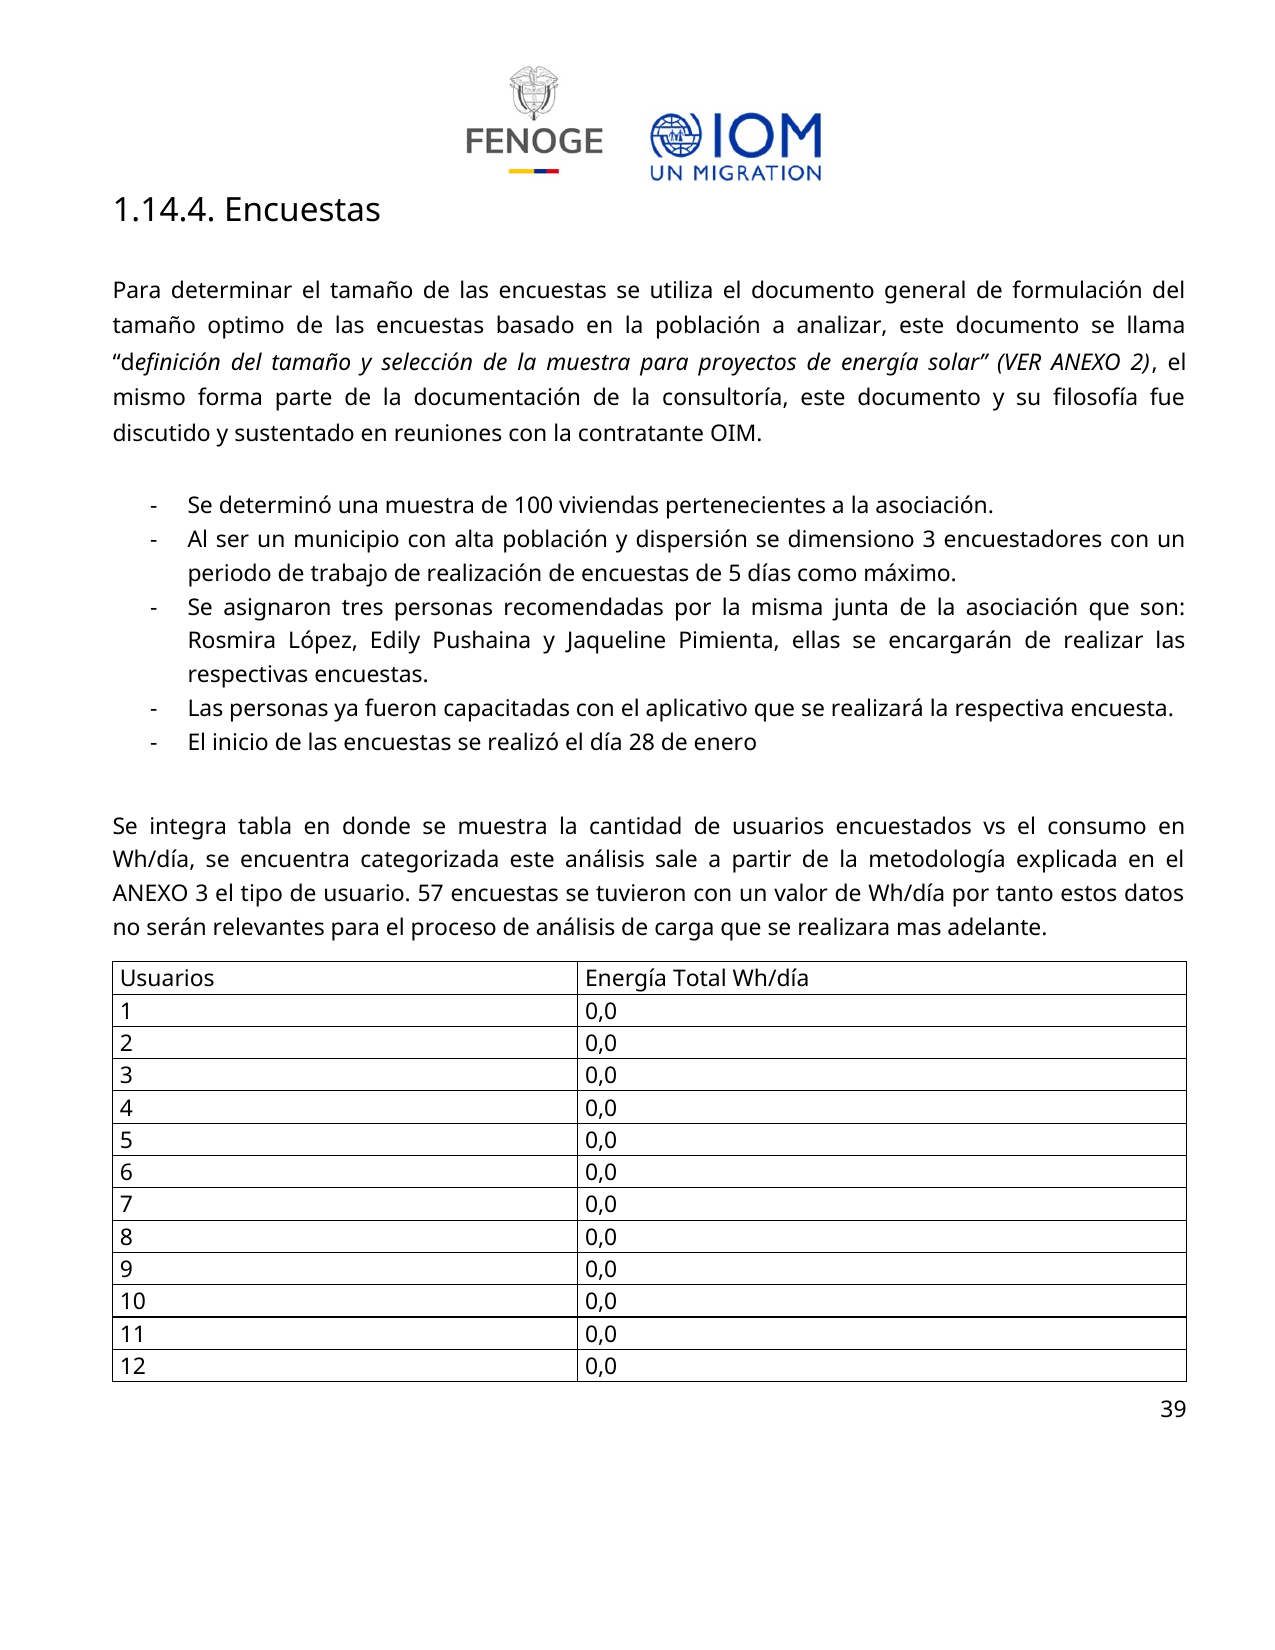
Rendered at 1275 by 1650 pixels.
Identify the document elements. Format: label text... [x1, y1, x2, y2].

table_cell 0,0 [578, 1156, 1186, 1187]
table_cell 10 [113, 1285, 577, 1316]
table_cell 0,0 [578, 1221, 1186, 1252]
table_cell 0,0 [578, 995, 1186, 1026]
table_cell 5 [113, 1124, 577, 1155]
table_cell 3 [113, 1059, 577, 1090]
table_cell 2 [113, 1027, 577, 1058]
table_cell 6 [113, 1156, 577, 1187]
table_cell 0,0 [578, 1091, 1186, 1123]
table_cell 1 [113, 995, 577, 1026]
table_cell 0,0 [578, 1059, 1186, 1090]
list Las personas ya fueron capacitadas con el aplicativo que se realizará la respectiva encuesta. [150, 692, 1186, 723]
table_cell 0,0 [578, 1124, 1186, 1155]
table_header Usuarios [113, 962, 577, 993]
list El inicio de las encuestas se realizó el día 28 de enero [150, 725, 1186, 757]
text Se integra tabla en donde se muestra la cantidad de usuarios encuestados vs el consumo en Wh/día, se encuentra categorizada este análisis sale a partir de la metodología explicada en el ANEXO 3 el tipo de usuario. 57 encuestas se tuvieron con un valor de Wh/día por tanto estos datos no serán relevantes para el proceso de análisis de carga que se realizara mas adelante. [112, 809, 1186, 942]
table_cell 9 [113, 1253, 577, 1284]
table_cell 0,0 [578, 1318, 1186, 1349]
text Para determinar el tamaño de las encuestas se utiliza el documento general de formulación del tamaño optimo de las encuestas basado en la población a analizar, este documento se llama “definición del tamaño y selección de la muestra para proyectos de energía solar” (VER ANEXO 2), el mismo forma parte de la documentación de la consultoría, este documento y su filosofía fue discutido y sustentado en reuniones con la contratante OIM. [112, 273, 1186, 448]
picture [646, 111, 825, 182]
table_cell 0,0 [578, 1253, 1186, 1284]
table_cell 8 [113, 1221, 577, 1252]
table_cell 4 [113, 1091, 577, 1123]
table_cell 0,0 [578, 1188, 1186, 1219]
table_cell 0,0 [578, 1350, 1186, 1381]
list Se asignaron tres personas recomendadas por la misma junta de la asociación que son: Rosmira López, Edily Pushaina y Jaqueline Pimienta, ellas se encargarán de realizar las respectivas encuestas. [150, 590, 1186, 689]
table_cell 0,0 [578, 1285, 1186, 1316]
table_cell 12 [113, 1350, 577, 1381]
list Al ser un municipio con alta población y dispersión se dimensiono 3 encuestadores con un periodo de trabajo de realización de encuestas de 5 días como máximo. [150, 523, 1186, 588]
text 1.14.4. Encuestas [112, 185, 1186, 231]
table_cell 11 [113, 1318, 577, 1349]
picture [450, 60, 622, 179]
table_cell 0,0 [578, 1027, 1186, 1058]
list Se determinó una muestra de 100 viviendas pertenecientes a la asociación. [150, 489, 1186, 520]
table_cell 7 [113, 1188, 577, 1219]
table_header Energía Total Wh/día [578, 962, 1186, 993]
